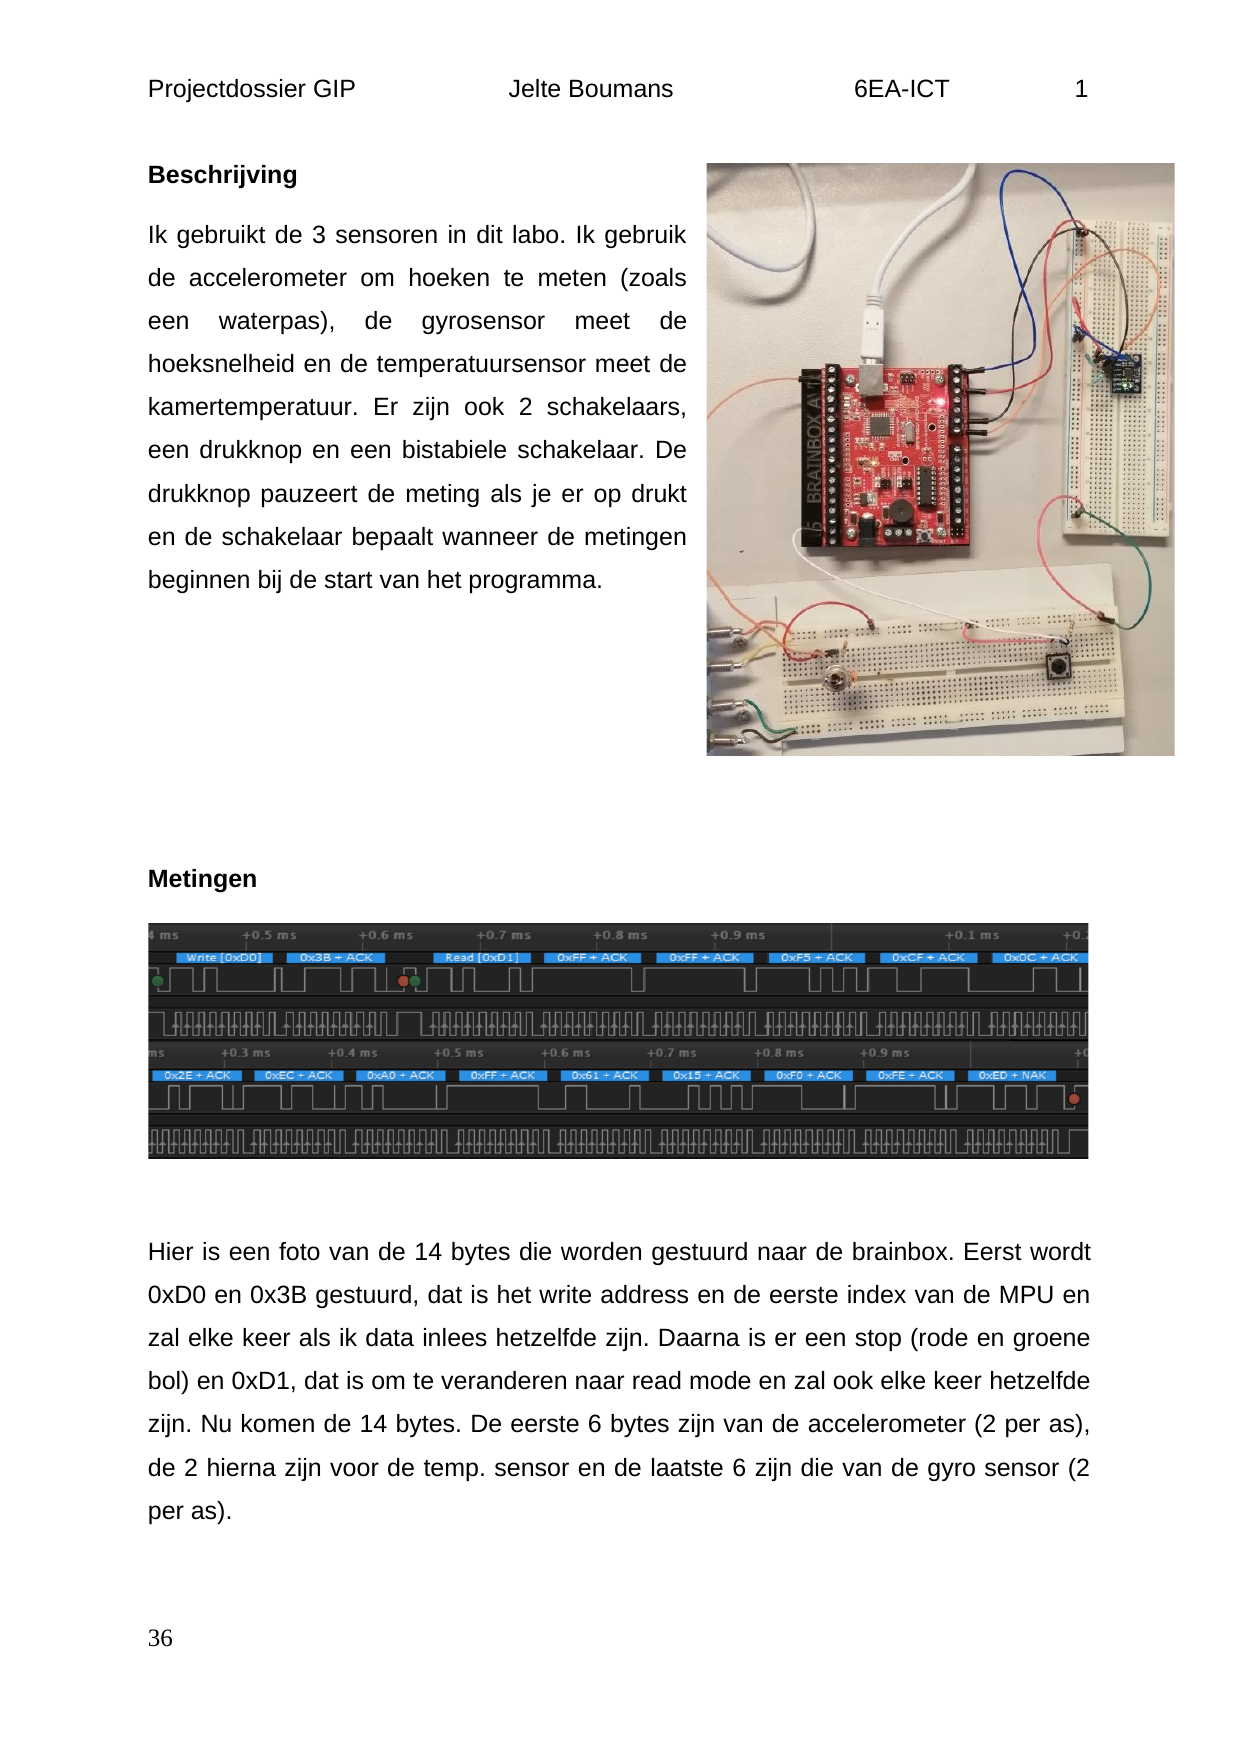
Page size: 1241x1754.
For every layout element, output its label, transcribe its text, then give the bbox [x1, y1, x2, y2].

picture [705, 163, 1175, 755]
text Beschrijving [148, 160, 1093, 189]
text Metingen [148, 864, 1093, 892]
picture [147, 923, 1087, 1158]
text Ik gebruikt de 3 sensoren in dit labo. Ik gebruik de accelerometer om hoeken te meten (zoals een waterpas), de gyrosensor meet de hoeksnelheid en de temperatuursensor meet de kamertemperatuur. Er zijn ook 2 schakelaars, een drukknop en een bistabiele schakelaar. De drukknop pauzeert de meting als je er op drukt en de schakelaar bepaalt wanneer de metingen beginnen bij de start van het programma. [148, 220, 705, 593]
